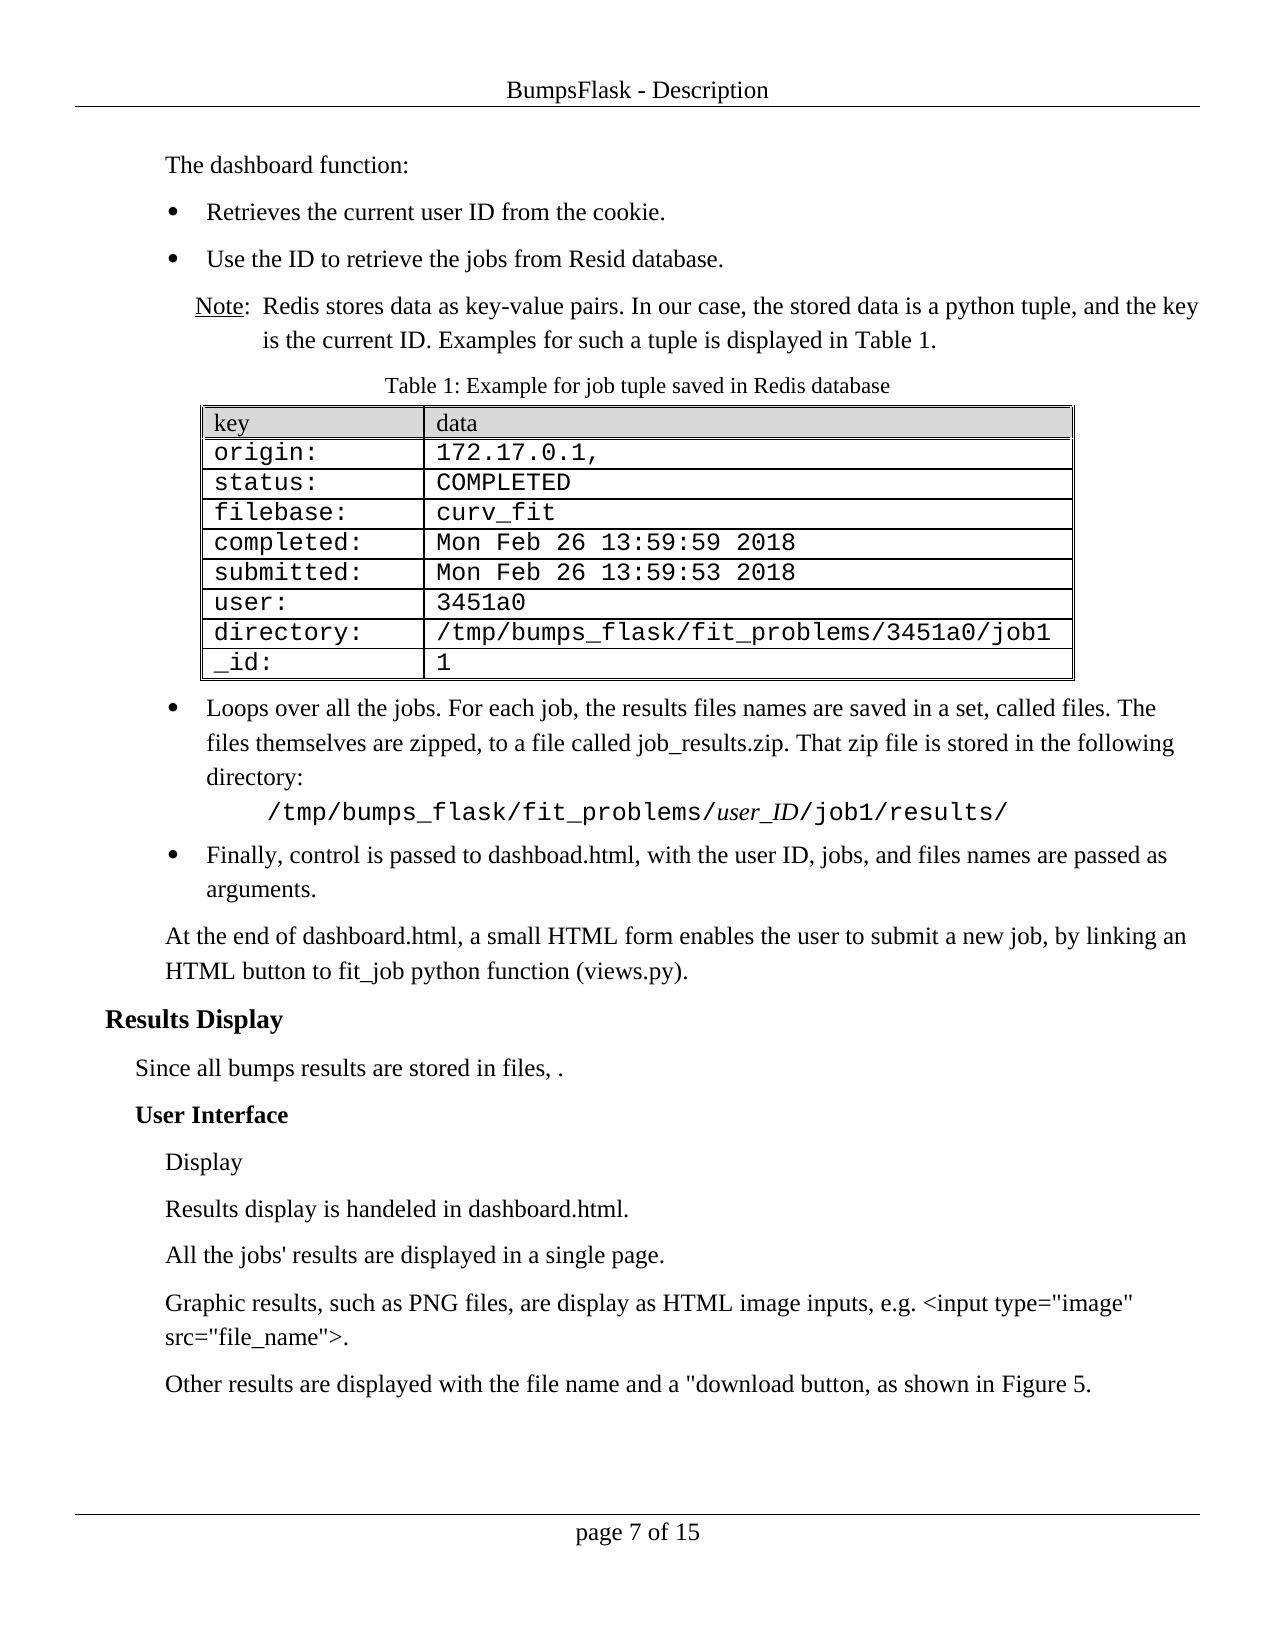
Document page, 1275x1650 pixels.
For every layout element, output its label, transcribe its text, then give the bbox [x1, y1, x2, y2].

table_cell origin: [203, 437, 423, 468]
text /tmp/bumps_flask/fit_problems/user_ID/job1/results/ [75, 797, 1200, 827]
text Other results are displayed with the file name and a "download button, as shown in Figure 5. [165, 1369, 1200, 1398]
list Finally, control is passed to dashboad.html, with the user ID, jobs, and files names are passed as arguments. [169, 840, 1200, 903]
table_cell submitted: [203, 560, 423, 588]
list Loops over all the jobs. For each job, the results files names are saved in a set, called files. The files themselves are zipped, to a file called job_results.zip. That zip file is stored in the following directory: [169, 693, 1200, 791]
table_cell completed: [203, 530, 423, 558]
table_cell 1 [425, 649, 1072, 678]
table_cell key [202, 405, 423, 437]
table_cell _id: [203, 649, 423, 678]
text The dashboard function: [165, 150, 1200, 179]
table_cell /tmp/bumps_flask/fit_problems/3451a0/job1 [425, 620, 1072, 648]
subtitle Results Display [105, 1003, 1200, 1034]
text Since all bumps results are stored in files, . [135, 1053, 1200, 1081]
table_cell filebase: [203, 500, 423, 528]
text Display [165, 1147, 1200, 1175]
text Note: Redis stores data as key-value pairs. In our case, the stored data is a python tuple, and the key is the current ID. Examples for such a tuple is displayed in Table 1. [195, 291, 1200, 354]
table_cell 172.17.0.1, [425, 437, 1072, 468]
table_cell COMPLETED [425, 470, 1072, 498]
list Retrieves the current user ID from the cookie. [169, 197, 1200, 226]
text Graphic results, such as PNG files, are display as HTML image inputs, e.g. <input type="image" src="file_name">. [165, 1288, 1200, 1351]
text At the end of dashboard.html, a small HTML form enables the user to submit a new job, by linking an HTML button to fit_job python function (views.py). [165, 921, 1200, 985]
table_cell 3451a0 [425, 590, 1072, 618]
text All the jobs' results are displayed in a single page. [165, 1241, 1200, 1269]
table_cell user: [203, 590, 423, 618]
table_cell directory: [203, 620, 423, 648]
table_cell data [425, 405, 1073, 437]
table_cell curv_fit [425, 500, 1072, 528]
table_cell Mon Feb 26 13:59:53 2018 [425, 560, 1072, 588]
subtitle User Interface [135, 1100, 1200, 1128]
list Use the ID to retrieve the jobs from Resid database. [169, 244, 1200, 273]
text Results display is handeled in dashboard.html. [165, 1194, 1200, 1222]
table_cell status: [203, 470, 423, 498]
table_cell Mon Feb 26 13:59:59 2018 [425, 530, 1072, 558]
